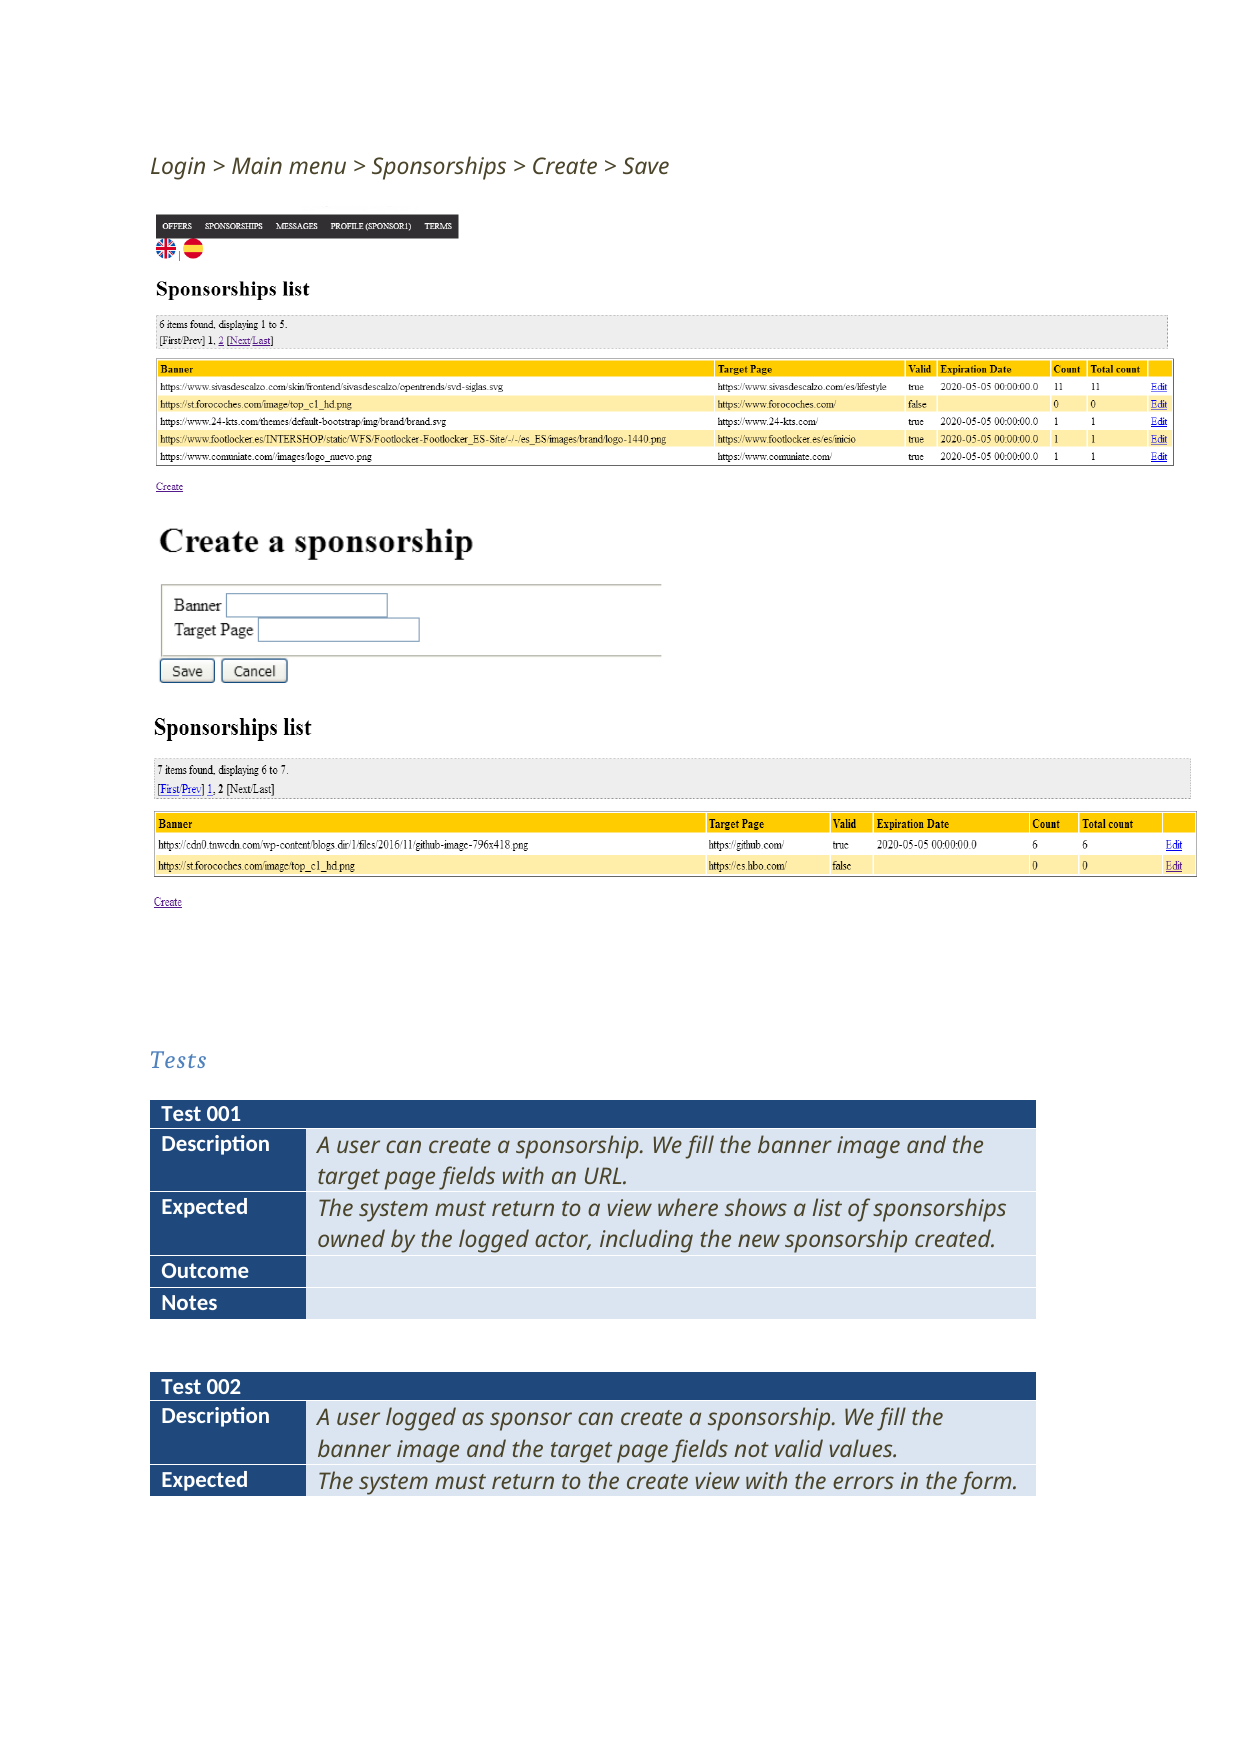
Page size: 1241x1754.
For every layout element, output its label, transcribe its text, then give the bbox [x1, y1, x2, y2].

subtitle Tests [150, 1046, 1090, 1074]
table_cell The system must return to the create view with the errors in the form. [306, 1465, 1036, 1496]
picture [150, 717, 1234, 915]
table_cell Expected [150, 1192, 306, 1255]
picture [150, 206, 1201, 497]
picture [150, 521, 662, 693]
table_cell A user logged as sponsor can create a sponsorship. We fill the banner image and the target page fields not valid values. [306, 1401, 1036, 1464]
table_cell Notes [150, 1288, 306, 1319]
table_header Test 001 [150, 1100, 1036, 1128]
table_cell The system must return to a view where shows a list of sponsorships owned by the logged actor, including the new sponsorship created. [306, 1192, 1036, 1255]
text Login > Main menu > Sponsorships > Create > Save [150, 150, 1090, 181]
table_cell [306, 1256, 1036, 1287]
table_cell Expected [150, 1465, 306, 1496]
table_cell Description [150, 1129, 306, 1191]
table_cell Outcome [150, 1256, 306, 1287]
table_cell Description [150, 1401, 306, 1464]
table_cell [306, 1288, 1036, 1319]
table_cell A user can create a sponsorship. We fill the banner image and the target page fields with an URL. [306, 1129, 1036, 1191]
table_header Test 002 [150, 1372, 1036, 1400]
